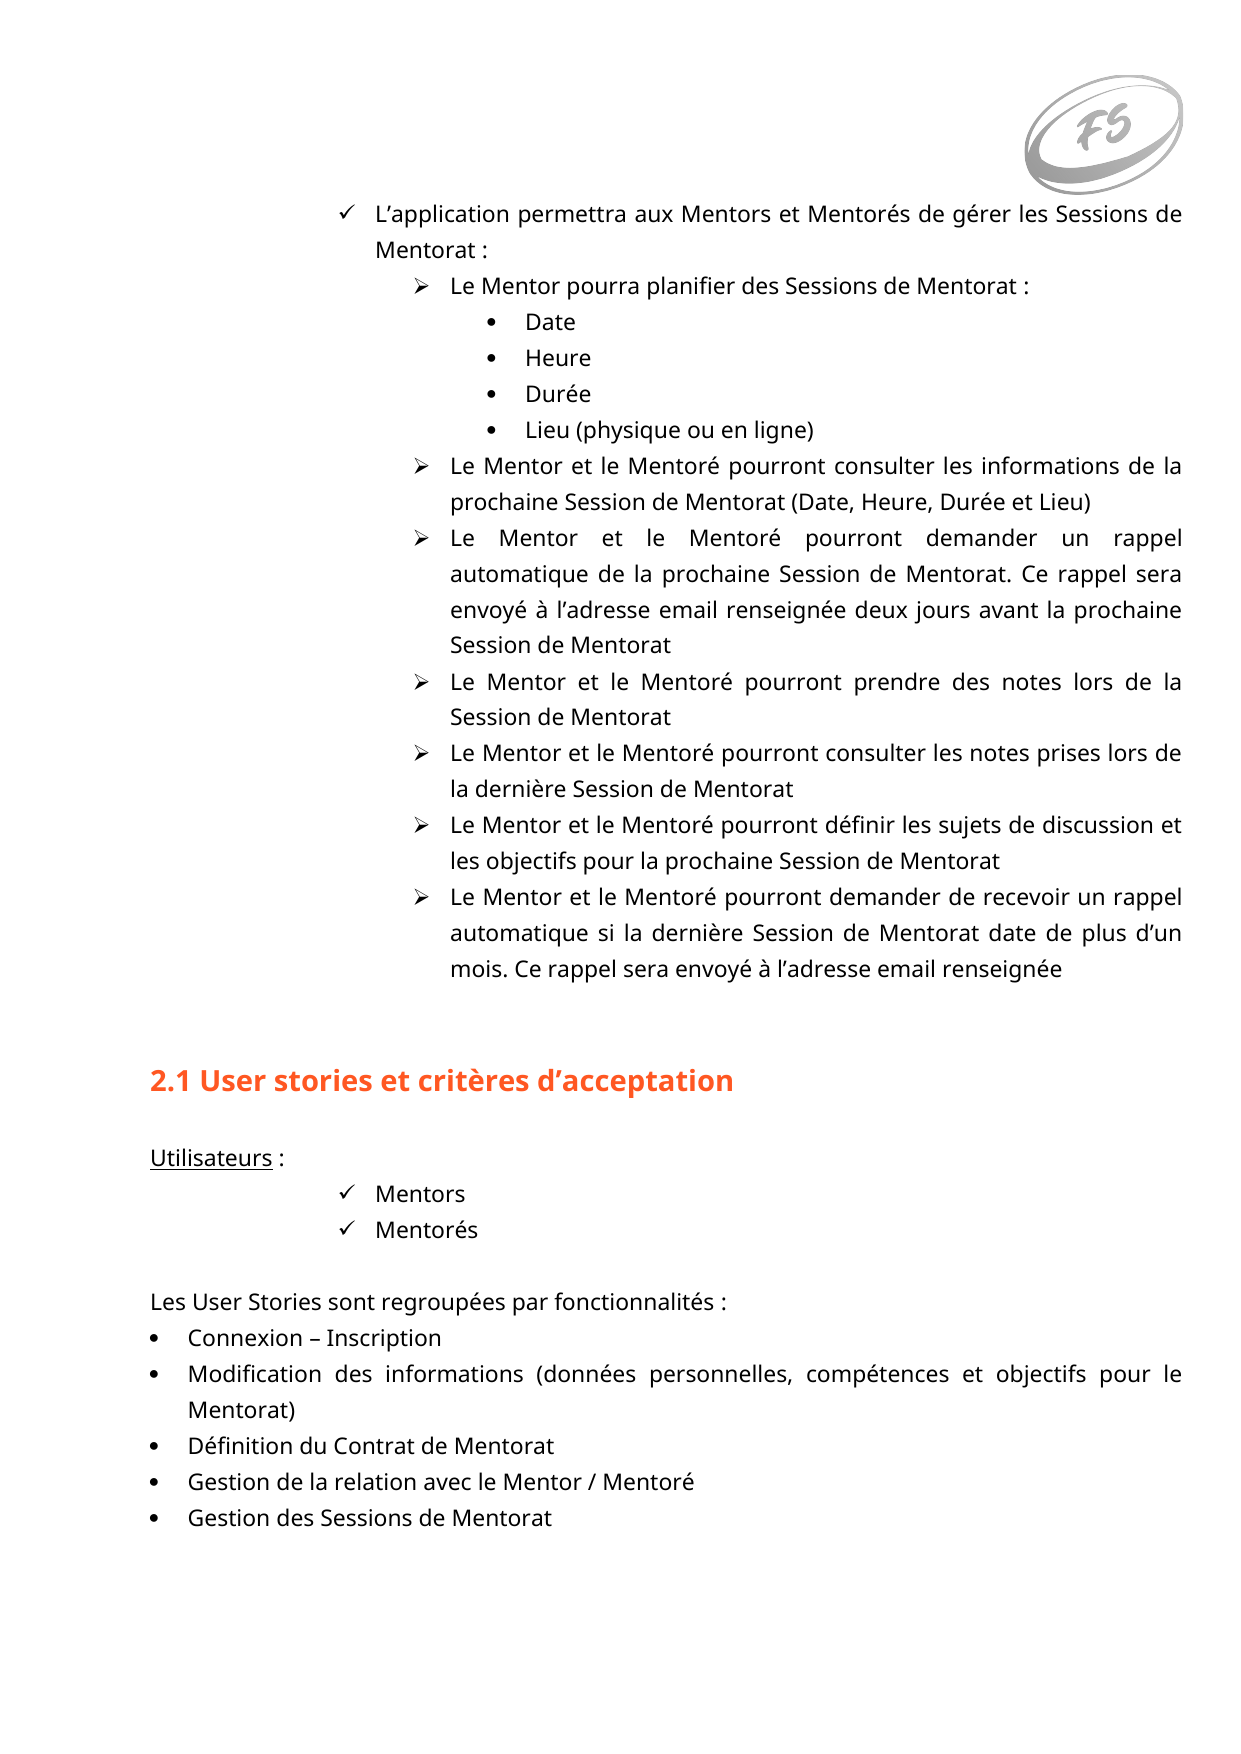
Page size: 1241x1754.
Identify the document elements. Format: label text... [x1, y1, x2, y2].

list Le Mentor et le Mentoré pourront consulter les informations de la prochaine Session de Mentorat (Date, Heure, Durée et Lieu) [412, 450, 1183, 517]
list Date [487, 306, 1183, 337]
list Gestion des Sessions de Mentorat [150, 1502, 1183, 1533]
list Le Mentor et le Mentoré pourront définir les sujets de discussion et les objectifs pour la prochaine Session de Mentorat [412, 809, 1183, 876]
list Le Mentor et le Mentoré pourront demander un rappel automatique de la prochaine Session de Mentorat. Ce rappel sera envoyé à l’adresse email renseignée deux jours avant la prochaine Session de Mentorat [412, 522, 1183, 661]
text 2.1 User stories et critères d’acceptation [150, 1061, 1183, 1100]
list Définition du Contrat de Mentorat [150, 1430, 1183, 1461]
list Le Mentor et le Mentoré pourront prendre des notes lors de la Session de Mentorat [412, 665, 1183, 733]
list Le Mentor et le Mentoré pourront demander de recevoir un rappel automatique si la dernière Session de Mentorat date de plus d’un mois. Ce rappel sera envoyé à l’adresse email renseignée [412, 881, 1183, 984]
list L’application permettra aux Mentors et Mentorés de gérer les Sessions de Mentorat : [337, 198, 1183, 265]
picture [1024, 75, 1184, 195]
text Les User Stories sont regroupées par fonctionnalités : [150, 1286, 1183, 1317]
list Le Mentor pourra planifier des Sessions de Mentorat : [412, 270, 1183, 301]
list Gestion de la relation avec le Mentor / Mentoré [150, 1466, 1183, 1497]
list Modification des informations (données personnelles, compétences et objectifs pour le Mentorat) [150, 1358, 1183, 1425]
text Utilisateurs : [150, 1142, 1183, 1173]
list Durée [487, 378, 1183, 409]
list Le Mentor et le Mentoré pourront consulter les notes prises lors de la dernière Session de Mentorat [412, 737, 1183, 804]
list Connexion – Inscription [150, 1322, 1183, 1353]
list Lieu (physique ou en ligne) [487, 414, 1183, 445]
list Mentorés [337, 1214, 1183, 1245]
list Heure [487, 342, 1183, 373]
list Mentors [337, 1178, 1183, 1209]
